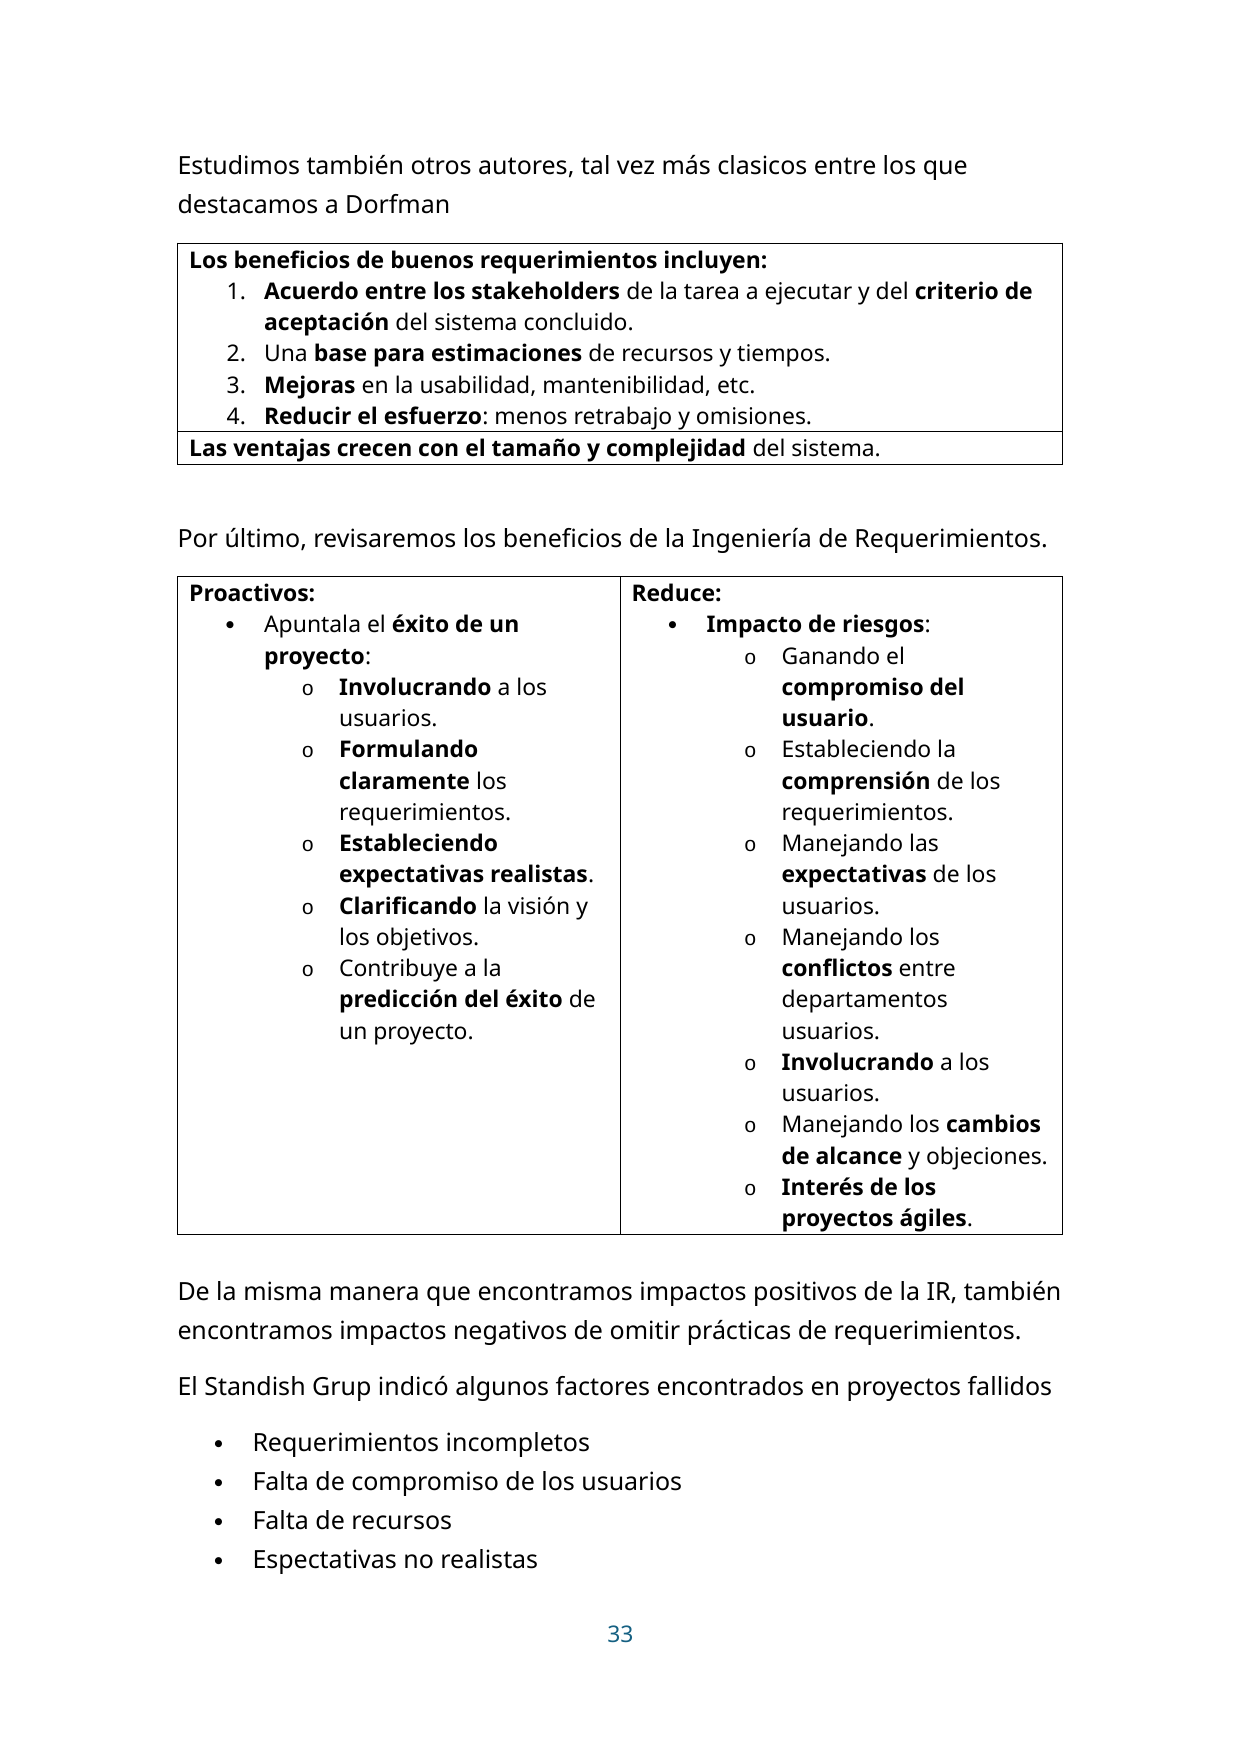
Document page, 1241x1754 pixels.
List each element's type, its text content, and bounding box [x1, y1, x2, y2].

table_header Proactivos: Apuntala el éxito de un proyecto: Involucrando a los usuarios. Formulando claramente los requerimientos. Estableciendo expectativas realistas. Clarificando la visión y los objetivos. Contribuye a la predicción del éxito de un proyecto. [178, 577, 620, 1233]
list Falta de recursos [215, 1503, 1063, 1537]
text Estudimos también otros autores, tal vez más clasicos entre los que destacamos a Dorfman [177, 148, 1063, 221]
list Requerimientos incompletos [215, 1424, 1063, 1458]
text El Standish Grup indicó algunos factores encontrados en proyectos fallidos [177, 1369, 1063, 1403]
list Falta de compromiso de los usuarios [215, 1464, 1063, 1498]
table_header Los beneficios de buenos requerimientos incluyen: Acuerdo entre los stakeholders de la tarea a ejecutar y del criterio de aceptación del sistema concluido. Una base para estimaciones de recursos y tiempos. Mejoras en la usabilidad, mantenibilidad, etc. Reducir el esfuerzo: menos retrabajo y omisiones. [178, 244, 1062, 431]
list Espectativas no realistas [215, 1542, 1063, 1576]
text Por último, revisaremos los beneficios de la Ingeniería de Requerimientos. [177, 520, 1063, 554]
text De la misma manera que encontramos impactos positivos de la IR, también encontramos impactos negativos de omitir prácticas de requerimientos. [177, 1235, 1063, 1347]
table_cell Las ventajas crecen con el tamaño y complejidad del sistema. [178, 432, 1062, 463]
table_header Reduce: Impacto de riesgos: Ganando el compromiso del usuario. Estableciendo la comprensión de los requerimientos. Manejando las expectativas de los usuarios. Manejando los conflictos entre departamentos usuarios. Involucrando a los usuarios. Manejando los cambios de alcance y objeciones. Interés de los proyectos ágiles. [621, 577, 1062, 1233]
